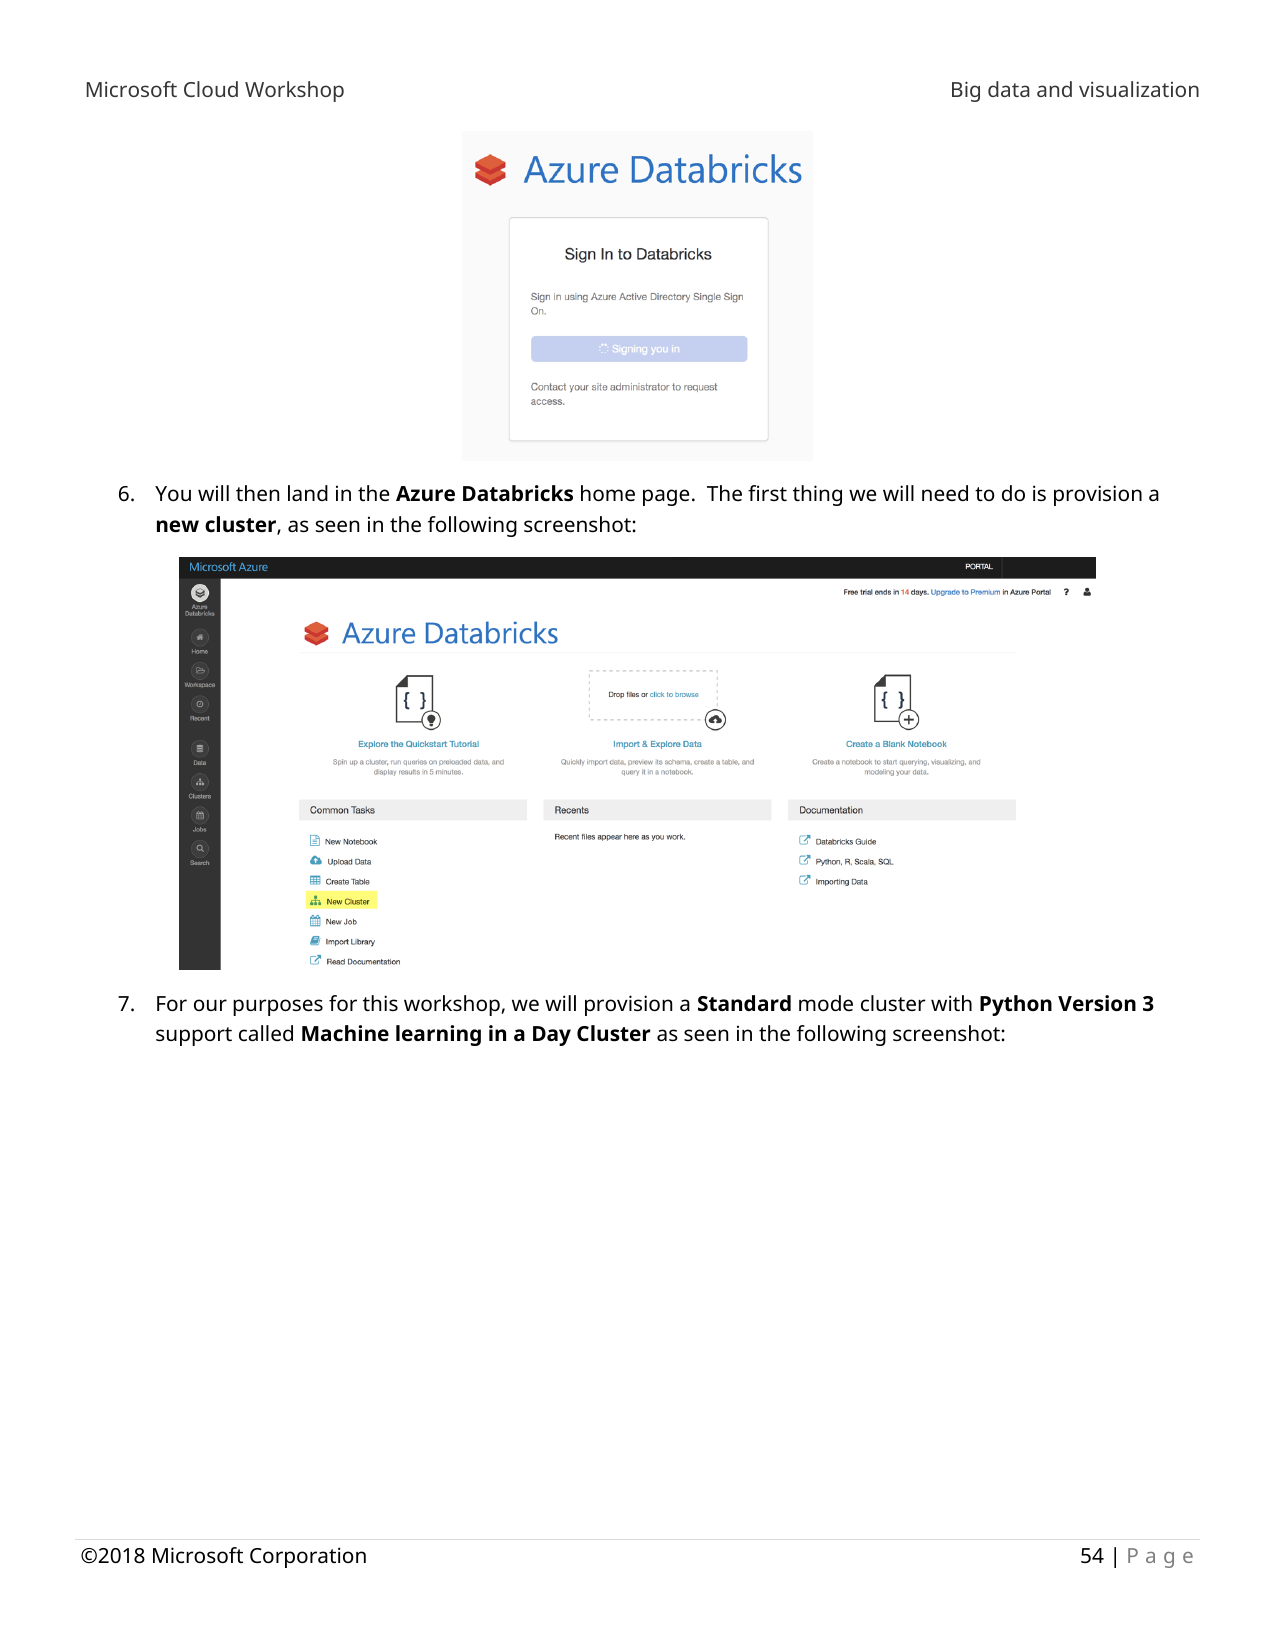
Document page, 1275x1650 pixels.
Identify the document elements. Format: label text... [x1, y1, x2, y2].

picture [461, 131, 814, 461]
picture [179, 557, 1096, 970]
list For our purposes for this workshop, we will provision a Standard mode cluster with Python Version 3 support called Machine learning in a Day Cluster as seen in the following screenshot: [118, 989, 1200, 1048]
list You will then land in the Azure Databricks home page. The first thing we will need to do is provision a new cluster, as seen in the following screenshot: [118, 479, 1200, 538]
